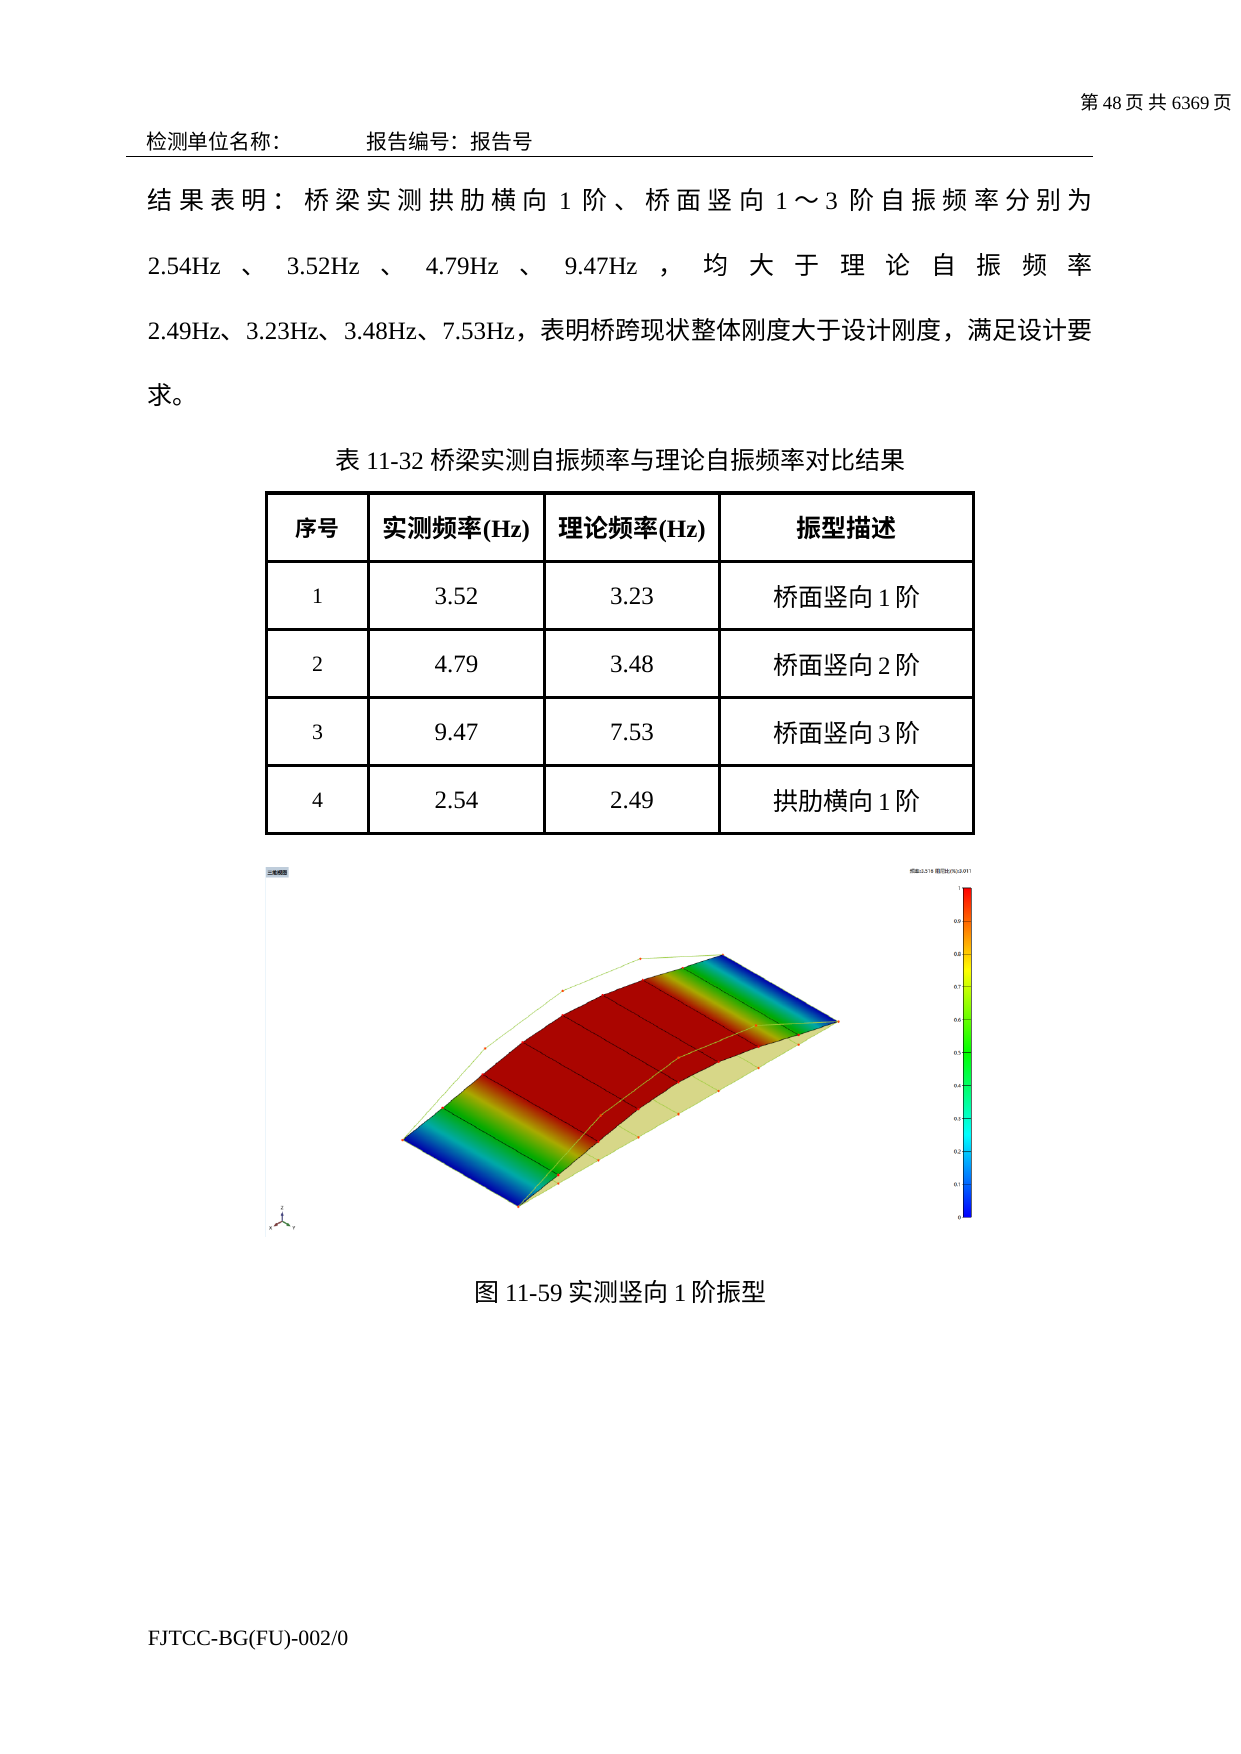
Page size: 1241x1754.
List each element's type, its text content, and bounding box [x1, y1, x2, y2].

table_header 振型描述 [721, 495, 972, 559]
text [148, 166, 1093, 426]
table_header 理论频率(Hz) [546, 495, 718, 559]
table_cell 2 [268, 631, 367, 696]
table_cell 1 [268, 563, 367, 628]
picture [265, 867, 975, 1237]
table_cell 3.52 [370, 563, 543, 628]
table_cell 4.79 [370, 631, 543, 696]
table_cell 3 [268, 699, 367, 764]
table_cell 桥面竖向3阶 [721, 699, 972, 764]
table_header 实测频率(Hz) [370, 495, 543, 559]
table_cell 拱肋横向1阶 [721, 767, 972, 832]
table_cell 3.23 [546, 563, 718, 628]
table_cell 7.53 [546, 699, 718, 764]
table_cell 2.54 [370, 767, 543, 832]
table_cell 桥面竖向1阶 [721, 563, 972, 628]
table_cell 2.49 [546, 767, 718, 832]
table_cell 9.47 [370, 699, 543, 764]
table_cell 3.48 [546, 631, 718, 696]
table_cell 桥面竖向2阶 [721, 631, 972, 696]
table_cell 4 [268, 767, 367, 832]
table_header 序号 [268, 495, 367, 559]
